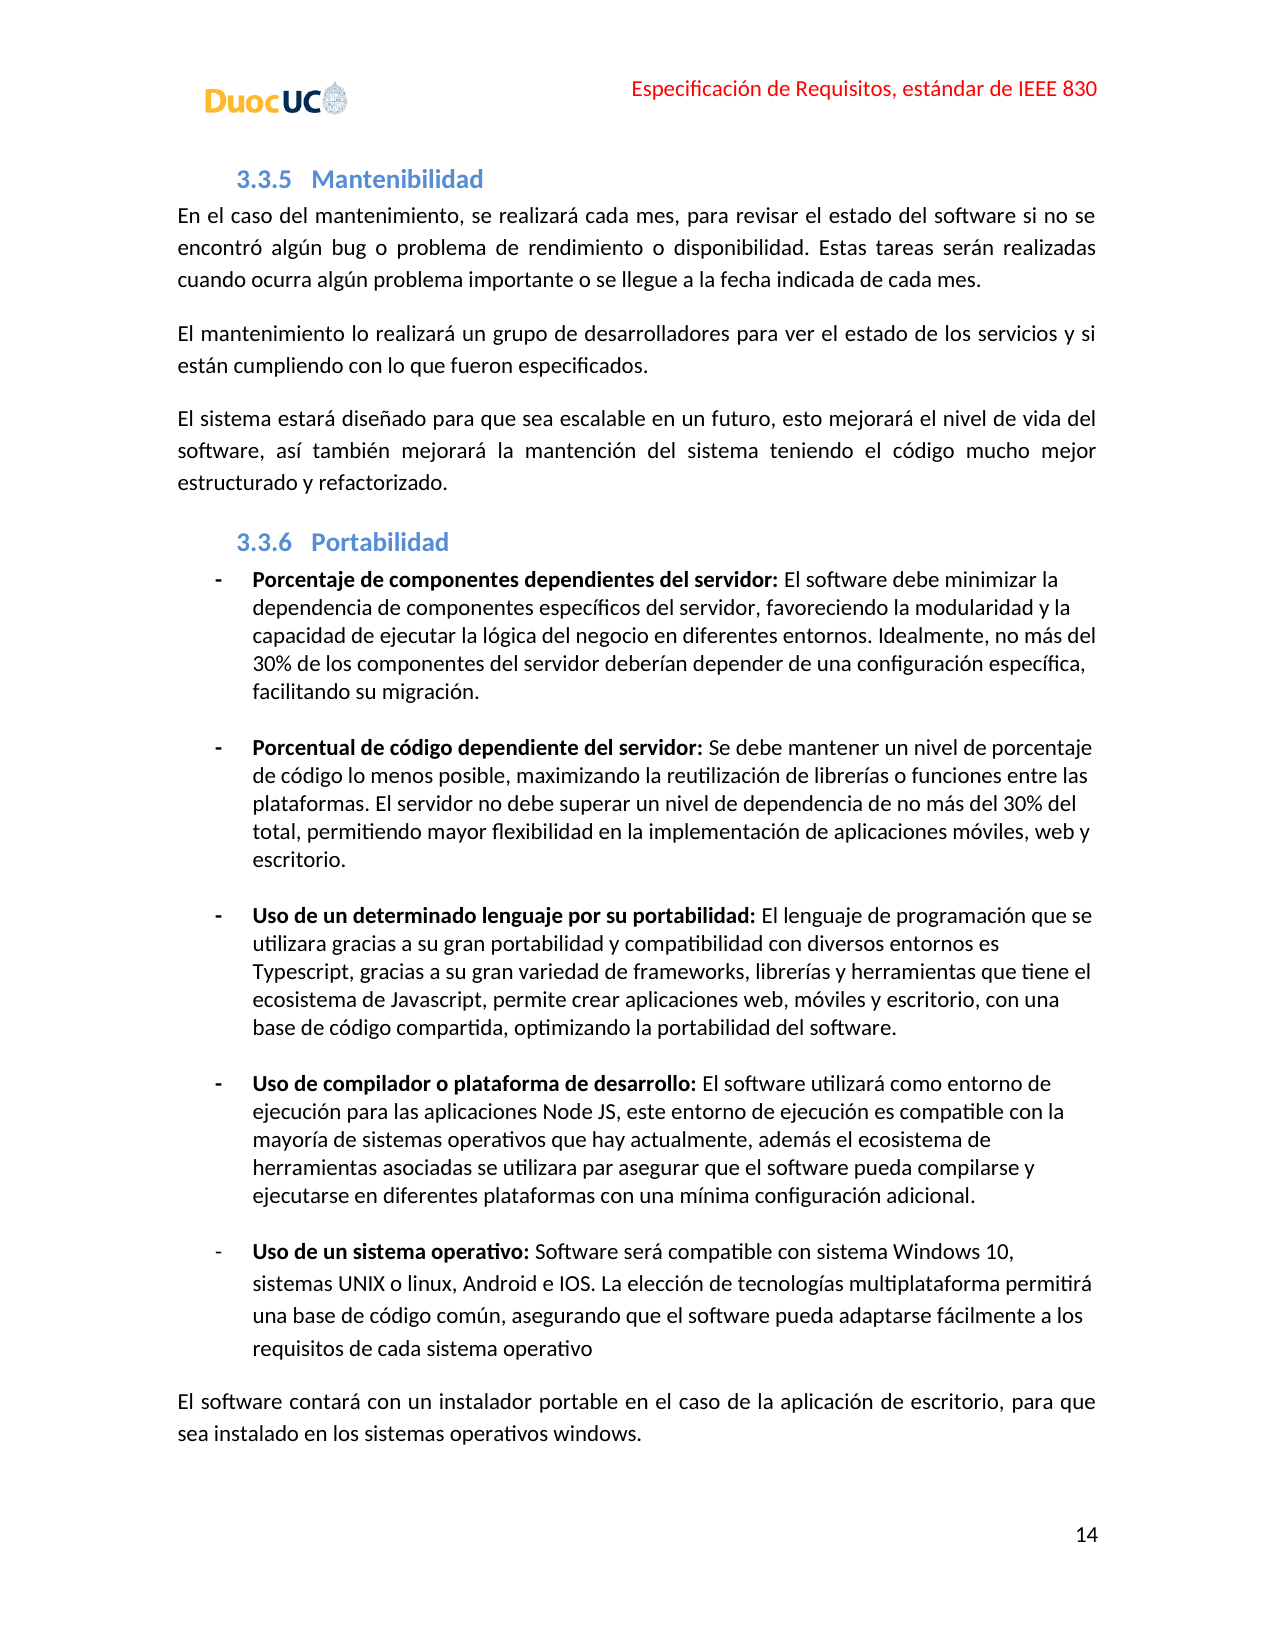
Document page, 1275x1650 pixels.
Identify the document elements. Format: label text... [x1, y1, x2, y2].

text El software contará con un instalador portable en el caso de la aplicación de escritorio, para que sea instalado en los sistemas operativos windows. [177, 1387, 1098, 1447]
text En el caso del mantenimiento, se realizará cada mes, para revisar el estado del software si no se encontró algún bug o problema de rendimiento o disponibilidad. Estas tareas serán realizadas cuando ocurra algún problema importante o se llegue a la fecha indicada de cada mes. [177, 201, 1098, 294]
list Uso de un sistema operativo: Software será compatible con sistema Windows 10, sistemas UNIX o linux, Android e IOS. La elección de tecnologías multiplataforma permitirá una base de código común, asegurando que el software pueda adaptarse fácilmente a los requisitos de cada sistema operativo [215, 1237, 1098, 1362]
list Porcentual de código dependiente del servidor: Se debe mantener un nivel de porcentaje de código lo menos posible, maximizando la reutilización de librerías o funciones entre las plataformas. El servidor no debe superar un nivel de dependencia de no más del 30% del total, permitiendo mayor flexibilidad en la implementación de aplicaciones móviles, web y escritorio. [215, 733, 1098, 873]
picture [198, 78, 352, 117]
list Porcentaje de componentes dependientes del servidor: El software debe minimizar la dependencia de componentes específicos del servidor, favoreciendo la modularidad y la capacidad de ejecutar la lógica del negocio en diferentes entornos. Idealmente, no más del 30% de los componentes del servidor deberían depender de una configuración específica, facilitando su migración. [215, 565, 1098, 705]
list Uso de un determinado lenguaje por su portabilidad: El lenguaje de programación que se utilizara gracias a su gran portabilidad y compatibilidad con diversos entornos es Typescript, gracias a su gran variedad de frameworks, librerías y herramientas que tiene el ecosistema de Javascript, permite crear aplicaciones web, móviles y escritorio, con una base de código compartida, optimizando la portabilidad del software. [215, 901, 1098, 1041]
text El sistema estará diseñado para que sea escalable en un futuro, esto mejorará el nivel de vida del software, así también mejorará la mantención del sistema teniendo el código mucho mejor estructurado y refactorizado. [177, 404, 1098, 496]
text 3.3.5 Mantenibilidad [236, 162, 1098, 195]
list Uso de compilador o plataforma de desarrollo: El software utilizará como entorno de ejecución para las aplicaciones Node JS, este entorno de ejecución es compatible con la mayoría de sistemas operativos que hay actualmente, además el ecosistema de herramientas asociadas se utilizara par asegurar que el software pueda compilarse y ejecutarse en diferentes plataformas con una mínima configuración adicional. [215, 1069, 1098, 1209]
text El mantenimiento lo realizará un grupo de desarrolladores para ver el estado de los servicios y si están cumpliendo con lo que fueron especificados. [177, 319, 1098, 379]
text 3.3.6 Portabilidad [236, 525, 1098, 558]
